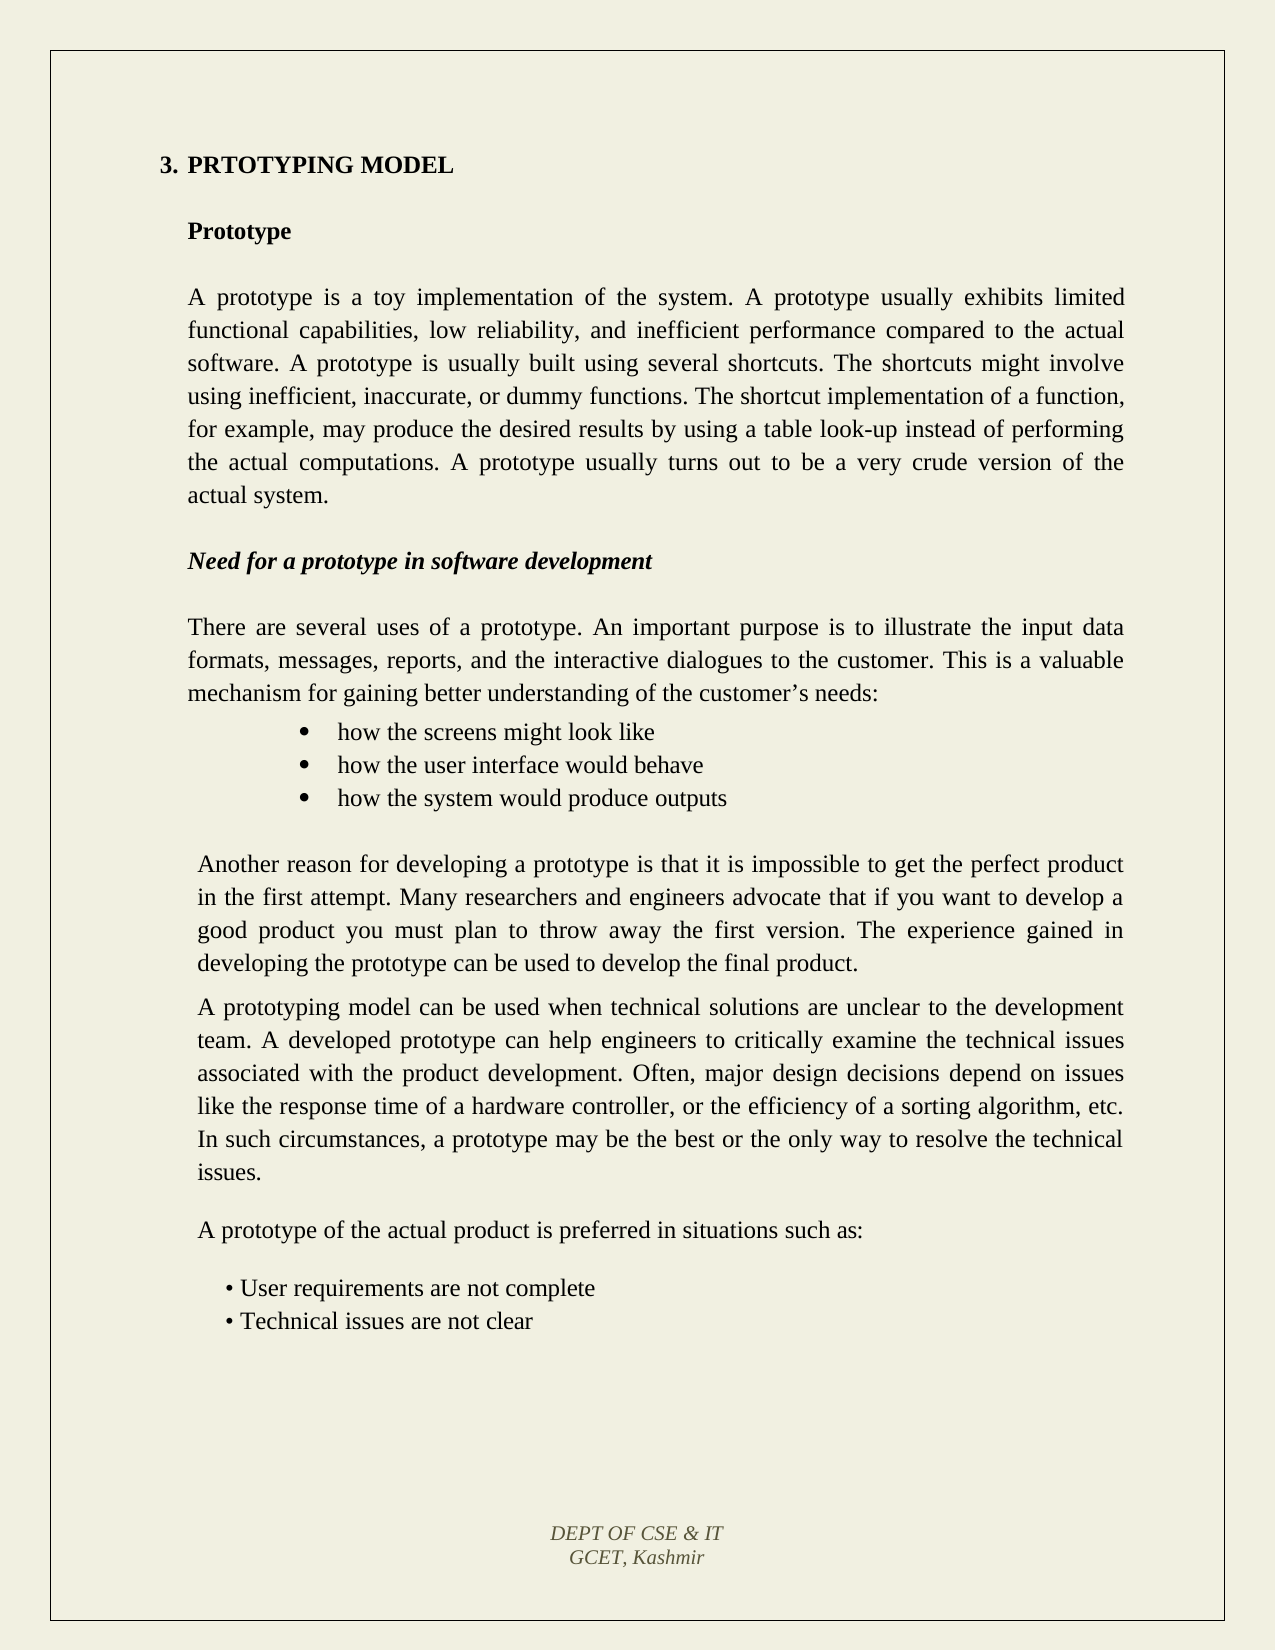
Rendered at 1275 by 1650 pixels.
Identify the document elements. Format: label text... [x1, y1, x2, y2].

list Technical issues are not clear [225, 1306, 1162, 1335]
text Another reason for developing a prototype is that it is impossible to get the perfect product in the first attempt. Many researchers and engineers advocate that if you want to develop a good product you must plan to throw away the first version. The experience gained in developing the prototype can be used to develop the final product. [197, 849, 1125, 977]
subtitle Need for a prototype in software development [187, 546, 1162, 575]
text DEPT OF CSE & IT [112, 1521, 1162, 1545]
text A prototyping model can be used when technical solutions are unclear to the development team. A developed prototype can help engineers to critically examine the technical issues associated with the product development. Often, major design decisions depend on issues like the response time of a hardware controller, or the efficiency of a sorting algorithm, etc. In such circumstances, a prototype may be the best or the only way to resolve the technical issues. [197, 992, 1125, 1186]
list how the screens might look like [300, 717, 1162, 746]
list how the system would produce outputs [300, 783, 1162, 812]
text A prototype of the actual product is preferred in situations such as: [197, 1215, 1162, 1244]
text GCET, Kashmir [113, 1545, 1162, 1569]
text A prototype is a toy implementation of the system. A prototype usually exhibits limited functional capabilities, low reliability, and inefficient performance compared to the actual software. A prototype is usually built using several shortcuts. The shortcuts might involve using inefficient, inaccurate, or dummy functions. The shortcut implementation of a function, for example, may produce the desired results by using a table look-up instead of performing the actual computations. A prototype usually turns out to be a very crude version of the actual system. [187, 282, 1126, 508]
text Prototype [187, 216, 1162, 245]
list how the user interface would behave [300, 750, 1162, 779]
text There are several uses of a prototype. An important purpose is to illustrate the input data formats, messages, reports, and the interactive dialogues to the customer. This is a valuable mechanism for gaining better understanding of the customer’s needs: [187, 612, 1126, 707]
subtitle PRTOTYPING MODEL [159, 150, 1162, 179]
list User requirements are not complete [225, 1273, 1162, 1302]
